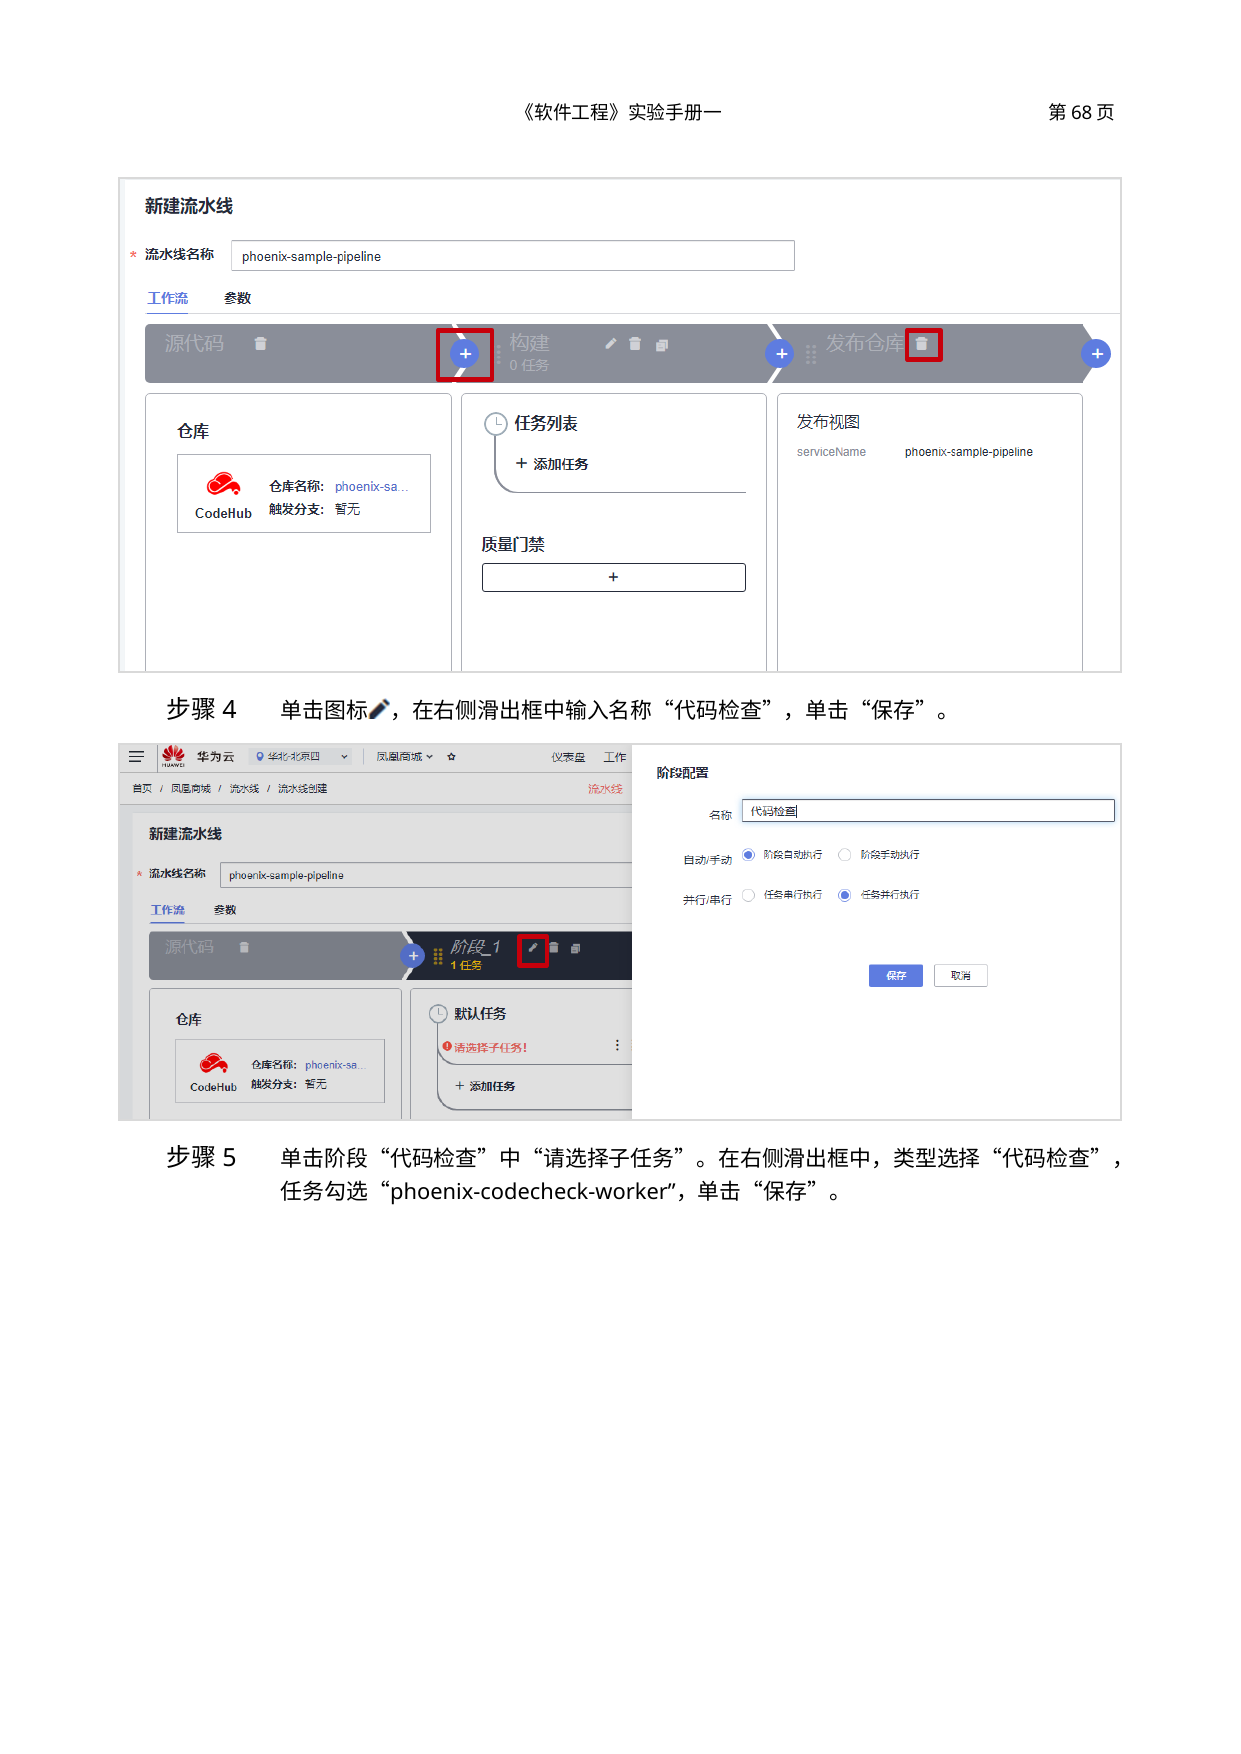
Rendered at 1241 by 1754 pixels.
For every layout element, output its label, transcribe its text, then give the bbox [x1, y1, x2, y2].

picture [368, 698, 390, 719]
text 单击图标，在右侧滑出框中输入名称“代码检查”，单击“保存”。 [236, 689, 1122, 726]
picture [120, 745, 1120, 1119]
picture [120, 179, 1120, 671]
text 单击阶段“代码检查”中“请选择子任务”。在右侧滑出框中，类型选择“代码检查”，任务勾选“phoenix-codecheck-worker”，单击“保存”。 [236, 1137, 1122, 1205]
